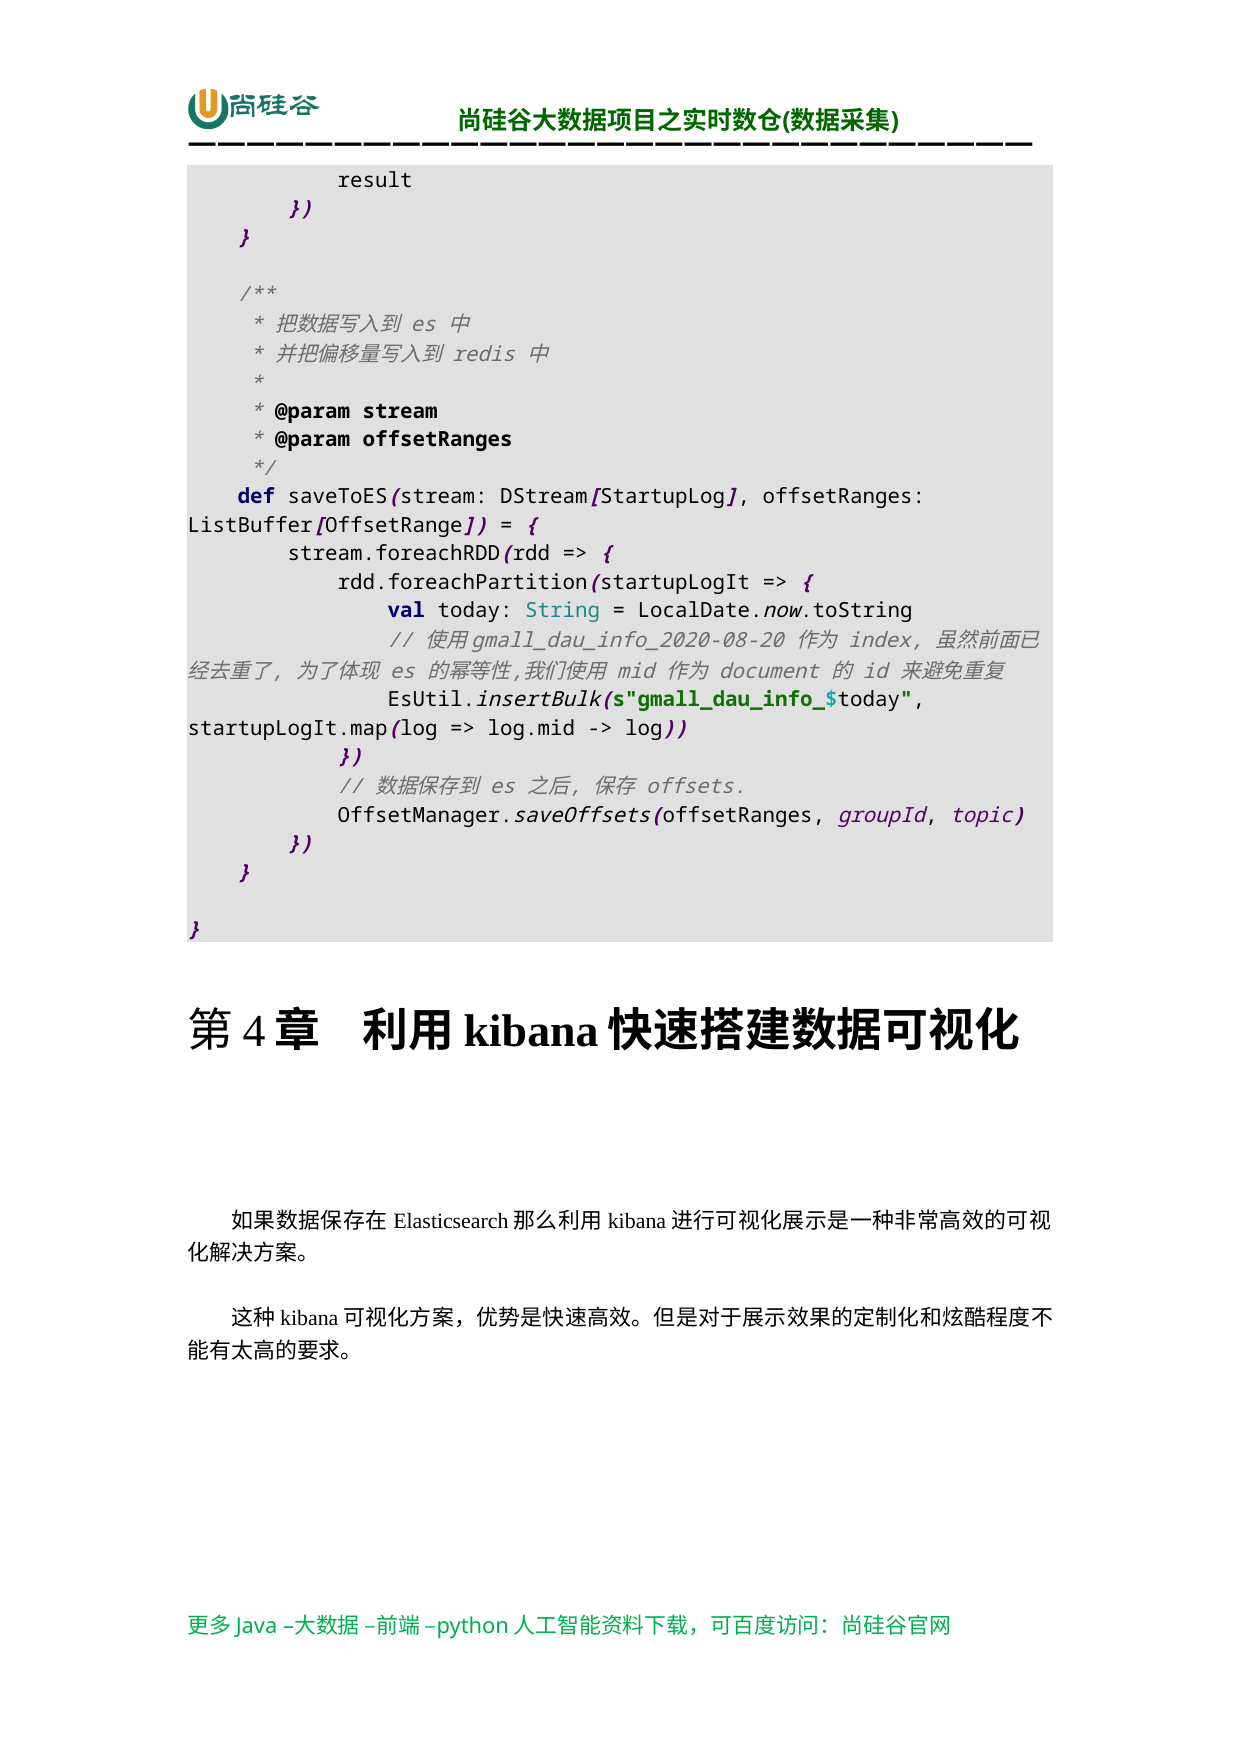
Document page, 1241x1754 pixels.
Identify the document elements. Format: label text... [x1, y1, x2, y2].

text /** [187, 279, 1053, 307]
text * @param stream [187, 396, 1053, 424]
text 这种kibana可视化方案，优势是快速高效。但是对于展示效果的定制化和炫酷程度不能有太高的要求。 [187, 1300, 1053, 1365]
subtitle 第4章 利用kibana快速搭建数据可视化 [187, 977, 1053, 1075]
text OffsetManager.saveOffsets(offsetRanges, groupId, topic) [187, 800, 1053, 828]
text }) [187, 828, 1053, 857]
text // 数据保存到 es 之后, 保存 offsets. [187, 769, 1053, 800]
text val today: String = LocalDate.now.toString [187, 595, 1053, 624]
text */ [187, 453, 1053, 481]
picture [187, 88, 321, 130]
text } [187, 914, 1053, 942]
text EsUtil.insertBulk(s"gmall_dau_info_$today", startupLogIt.map(log => log.mid -> log)) [187, 684, 1053, 741]
text 如果数据保存在Elasticsearch那么利用kibana进行可视化展示是一种非常高效的可视化解决方案。 [187, 1202, 1053, 1267]
text * @param offsetRanges [187, 424, 1053, 453]
text result [187, 165, 1053, 193]
text } [187, 857, 1053, 885]
text rdd.foreachPartition(startupLogIt => { [187, 567, 1053, 595]
text // 使用gmall_dau_info_2020-08-20 作为 index, 虽然前面已经去重了, 为了体现 es 的幂等性,我们使用 mid 作为 document 的 id 来避免重复 [187, 624, 1053, 684]
text * [187, 368, 1053, 396]
text }) [187, 741, 1053, 769]
text def saveToES(stream: DStream[StartupLog], offsetRanges: ListBuffer[OffsetRange]) = { [187, 481, 1053, 538]
text * 并把偏移量写入到 redis 中 [187, 337, 1053, 368]
text } [187, 222, 1053, 250]
text * 把数据写入到 es 中 [187, 307, 1053, 337]
text stream.foreachRDD(rdd => { [187, 538, 1053, 567]
text }) [187, 193, 1053, 222]
